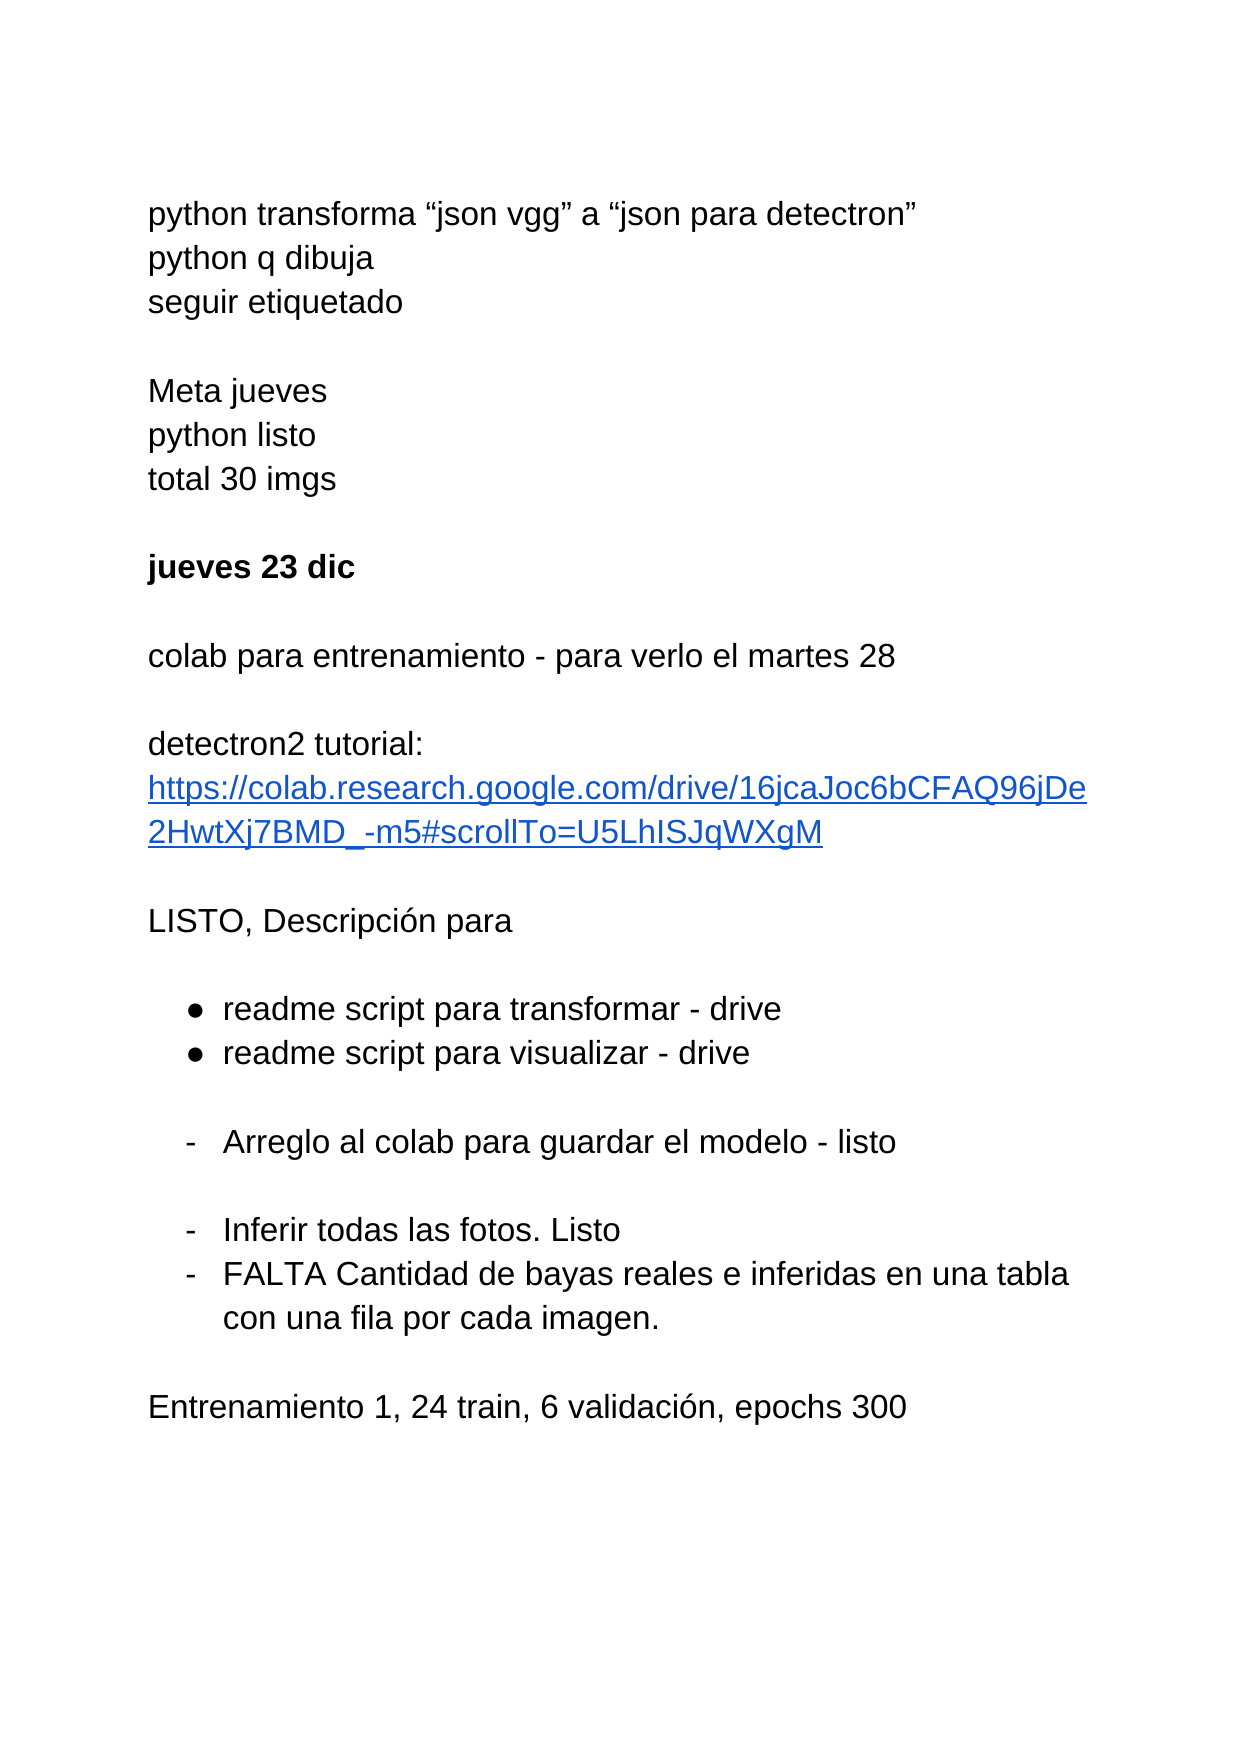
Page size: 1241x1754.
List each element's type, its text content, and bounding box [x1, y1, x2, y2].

text python q dibuja [148, 238, 1090, 277]
text detectron2 tutorial: https://colab.research.google.com/drive/16jcaJoc6bCFAQ96jDe2HwtXj7BMD_-m5#scrollTo=U5LhISJqWXgM [148, 724, 1090, 851]
list FALTA Cantidad de bayas reales e inferidas en una tabla con una fila por cada imagen. [185, 1254, 1090, 1337]
list Inferir todas las fotos. Listo [185, 1210, 1090, 1248]
text LISTO, Descripción para [148, 901, 1090, 939]
text jueves 23 dic [148, 547, 1090, 586]
text seguir etiquetado [148, 282, 1090, 321]
list readme script para transformar - drive [185, 989, 1090, 1028]
text total 30 imgs [148, 459, 1090, 498]
text colab para entrenamiento - para verlo el martes 28 [148, 636, 1090, 674]
list readme script para visualizar - drive [185, 1033, 1090, 1072]
text Meta jueves [148, 371, 1090, 409]
list Arreglo al colab para guardar el modelo - listo [185, 1122, 1090, 1160]
text Entrenamiento 1, 24 train, 6 validación, epochs 300 [148, 1387, 1090, 1425]
text python transforma “json vgg” a “json para detectron” [148, 194, 1090, 233]
text python listo [148, 415, 1090, 453]
